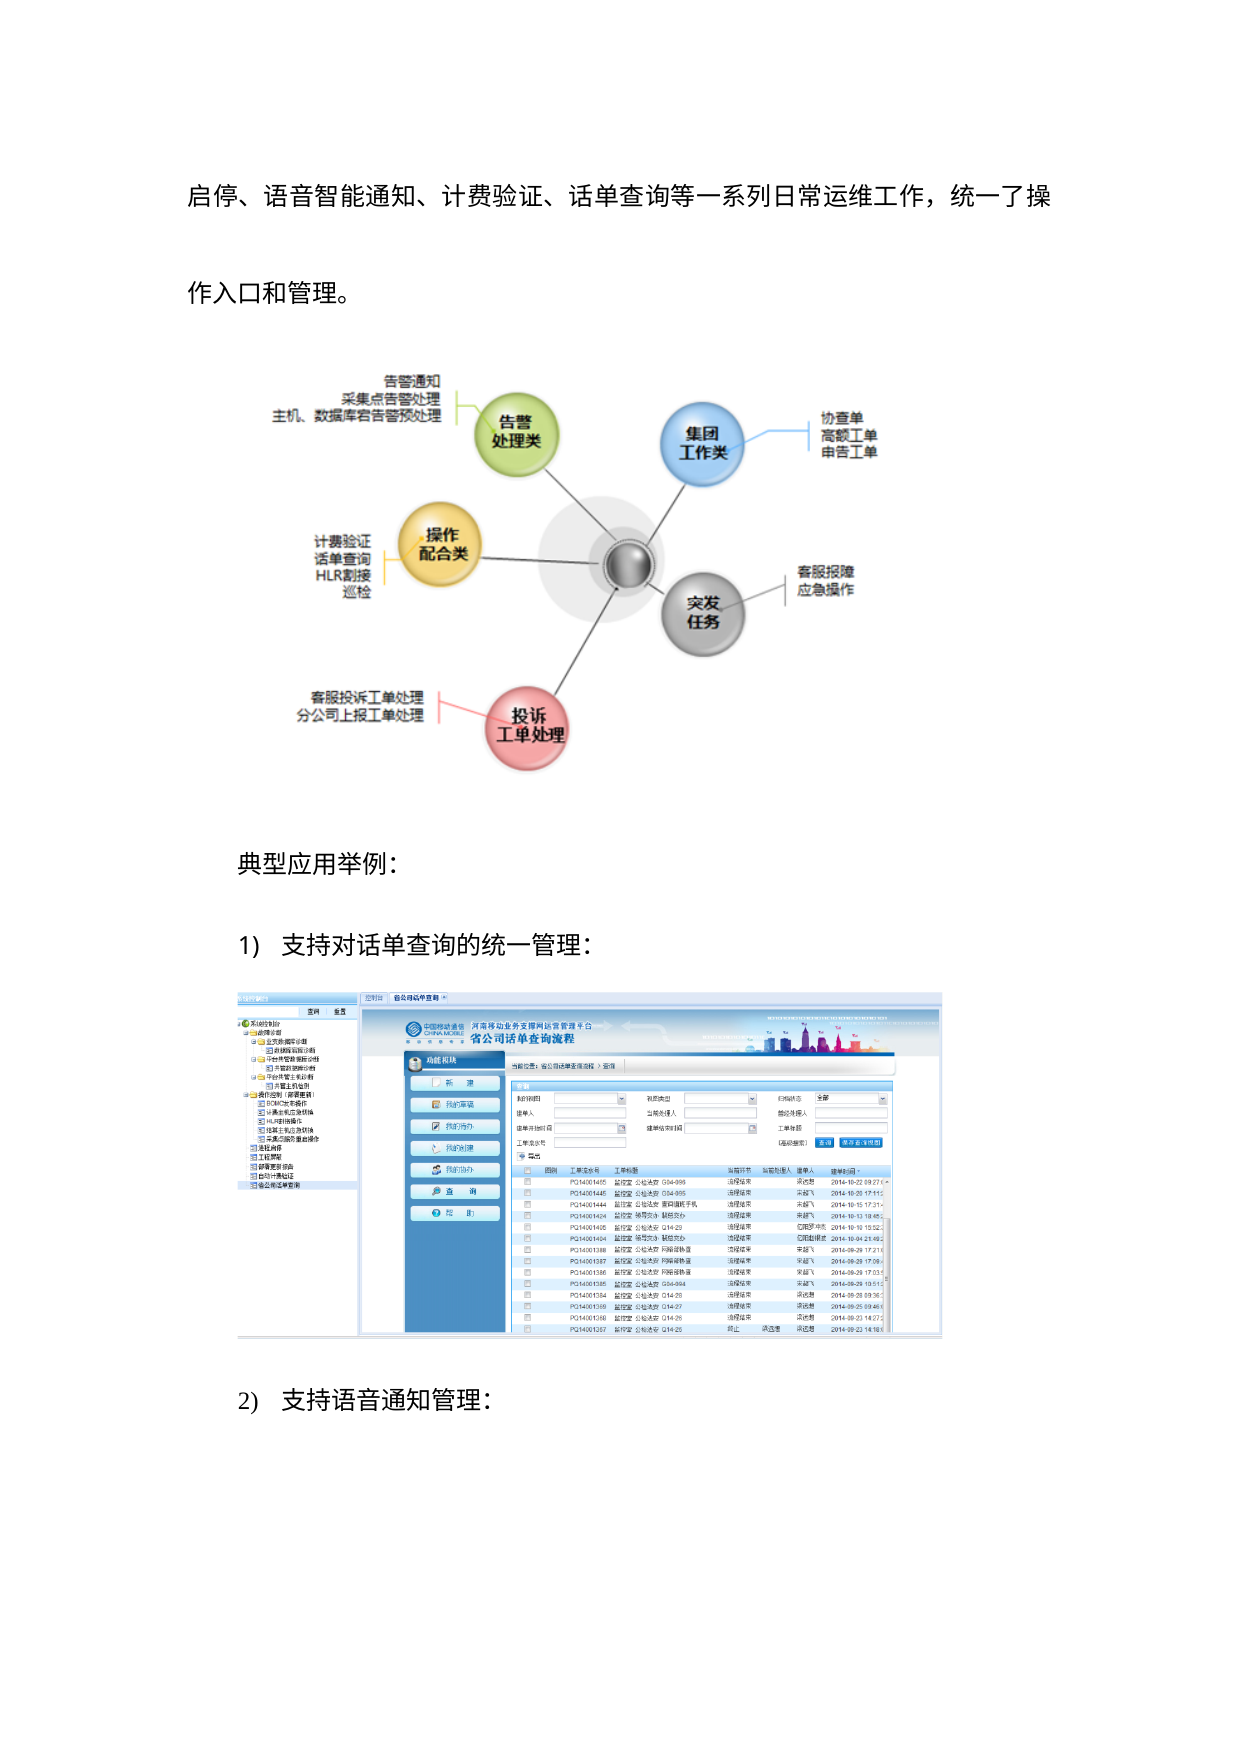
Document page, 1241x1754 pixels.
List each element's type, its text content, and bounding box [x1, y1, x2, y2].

picture [237, 358, 943, 784]
picture [237, 992, 943, 1339]
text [187, 162, 1053, 324]
list 支持语音通知管理： [238, 1366, 1053, 1431]
list 支持对话单查询的统一管理： [238, 911, 1053, 976]
text 典型应用举例： [187, 830, 1053, 895]
